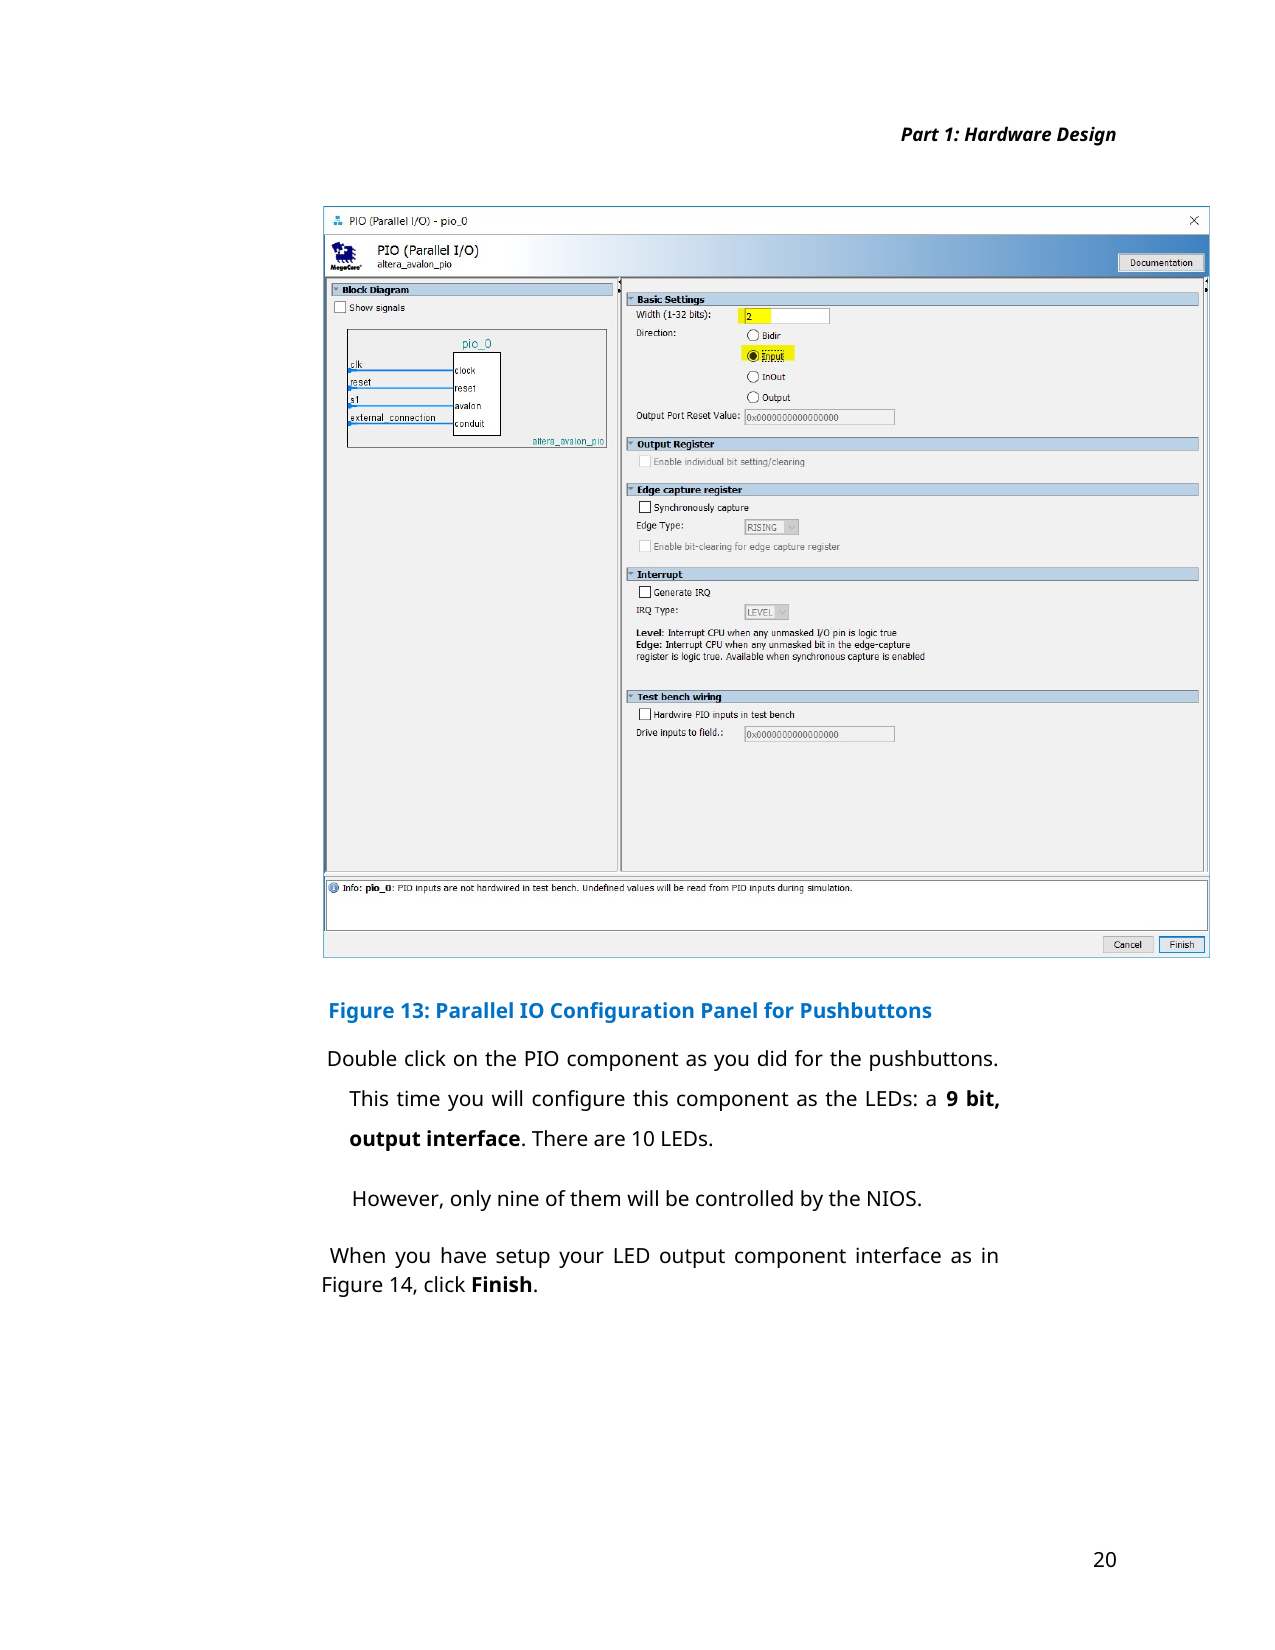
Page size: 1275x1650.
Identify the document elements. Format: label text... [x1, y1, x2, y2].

text When you have setup your LED output component interface as in Figure 14, click Finish. [321, 1241, 1000, 1298]
text Figure 13: Parallel IO Configuration Panel for Pushbuttons [144, 1000, 1117, 1023]
text However, only nine of them will be controlled by the NIOS. [352, 1184, 1000, 1213]
picture [323, 206, 1210, 958]
text Double click on the PIO component as you did for the pushbuttons. This time you will configure this component as the LEDs: a 9 bit, output interface. There are 10 LEDs. [320, 1044, 1000, 1152]
